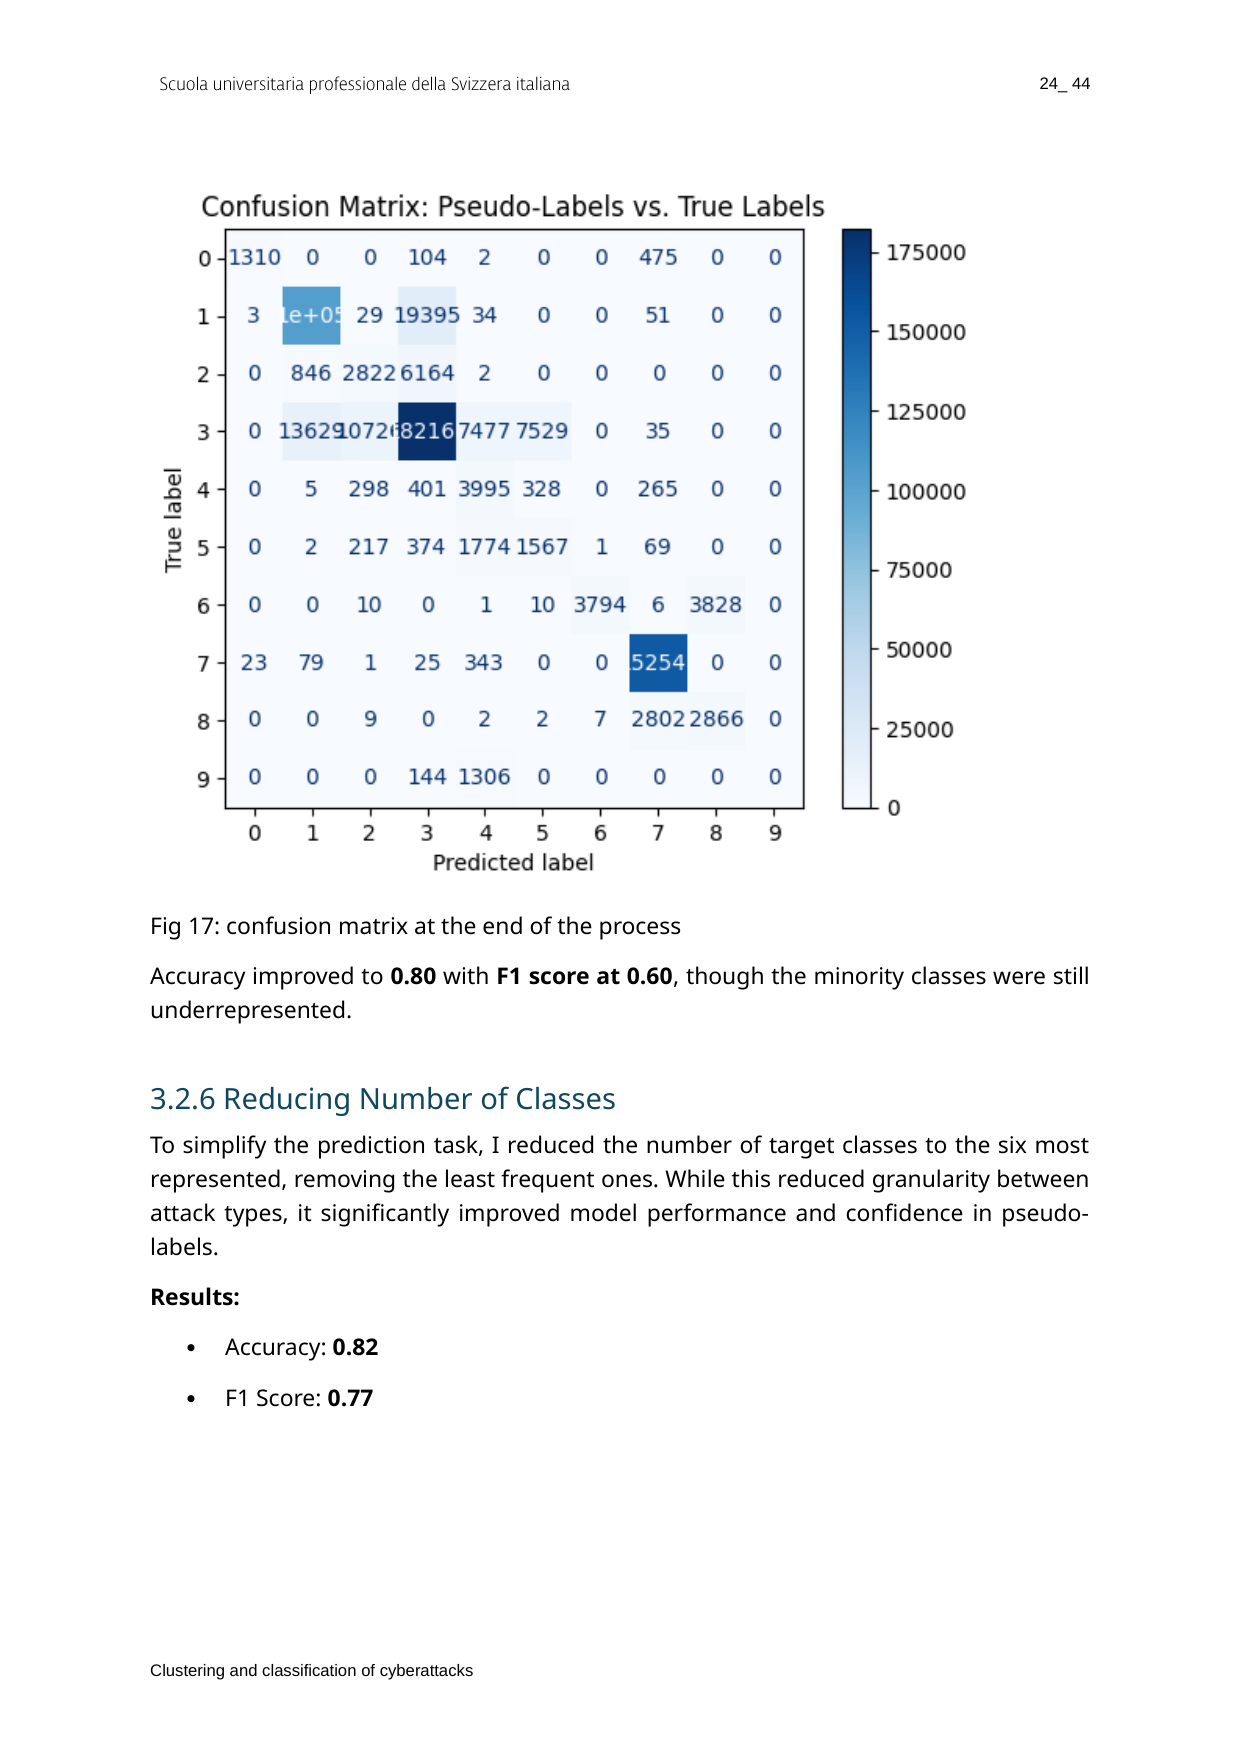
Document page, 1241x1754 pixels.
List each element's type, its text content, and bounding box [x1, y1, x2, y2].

text Fig 17: confusion matrix at the end of the process [150, 910, 1090, 941]
text To simplify the prediction task, I reduced the number of target classes to the six most represented, removing the least frequent ones. While this reduced granularity between attack types, it significantly improved model performance and confidence in pseudo-labels. [150, 1129, 1090, 1262]
text Results: [150, 1281, 1090, 1312]
text Accuracy improved to 0.80 with F1 score at 0.60, though the minority classes were still underrepresented. [150, 960, 1090, 1059]
list Accuracy: 0.82 [187, 1331, 1090, 1362]
subtitle 3.2.6 Reducing Number of Classes [150, 1078, 1090, 1118]
picture [152, 70, 586, 98]
list F1 Score: 0.77 [187, 1382, 1090, 1413]
picture [150, 179, 983, 891]
